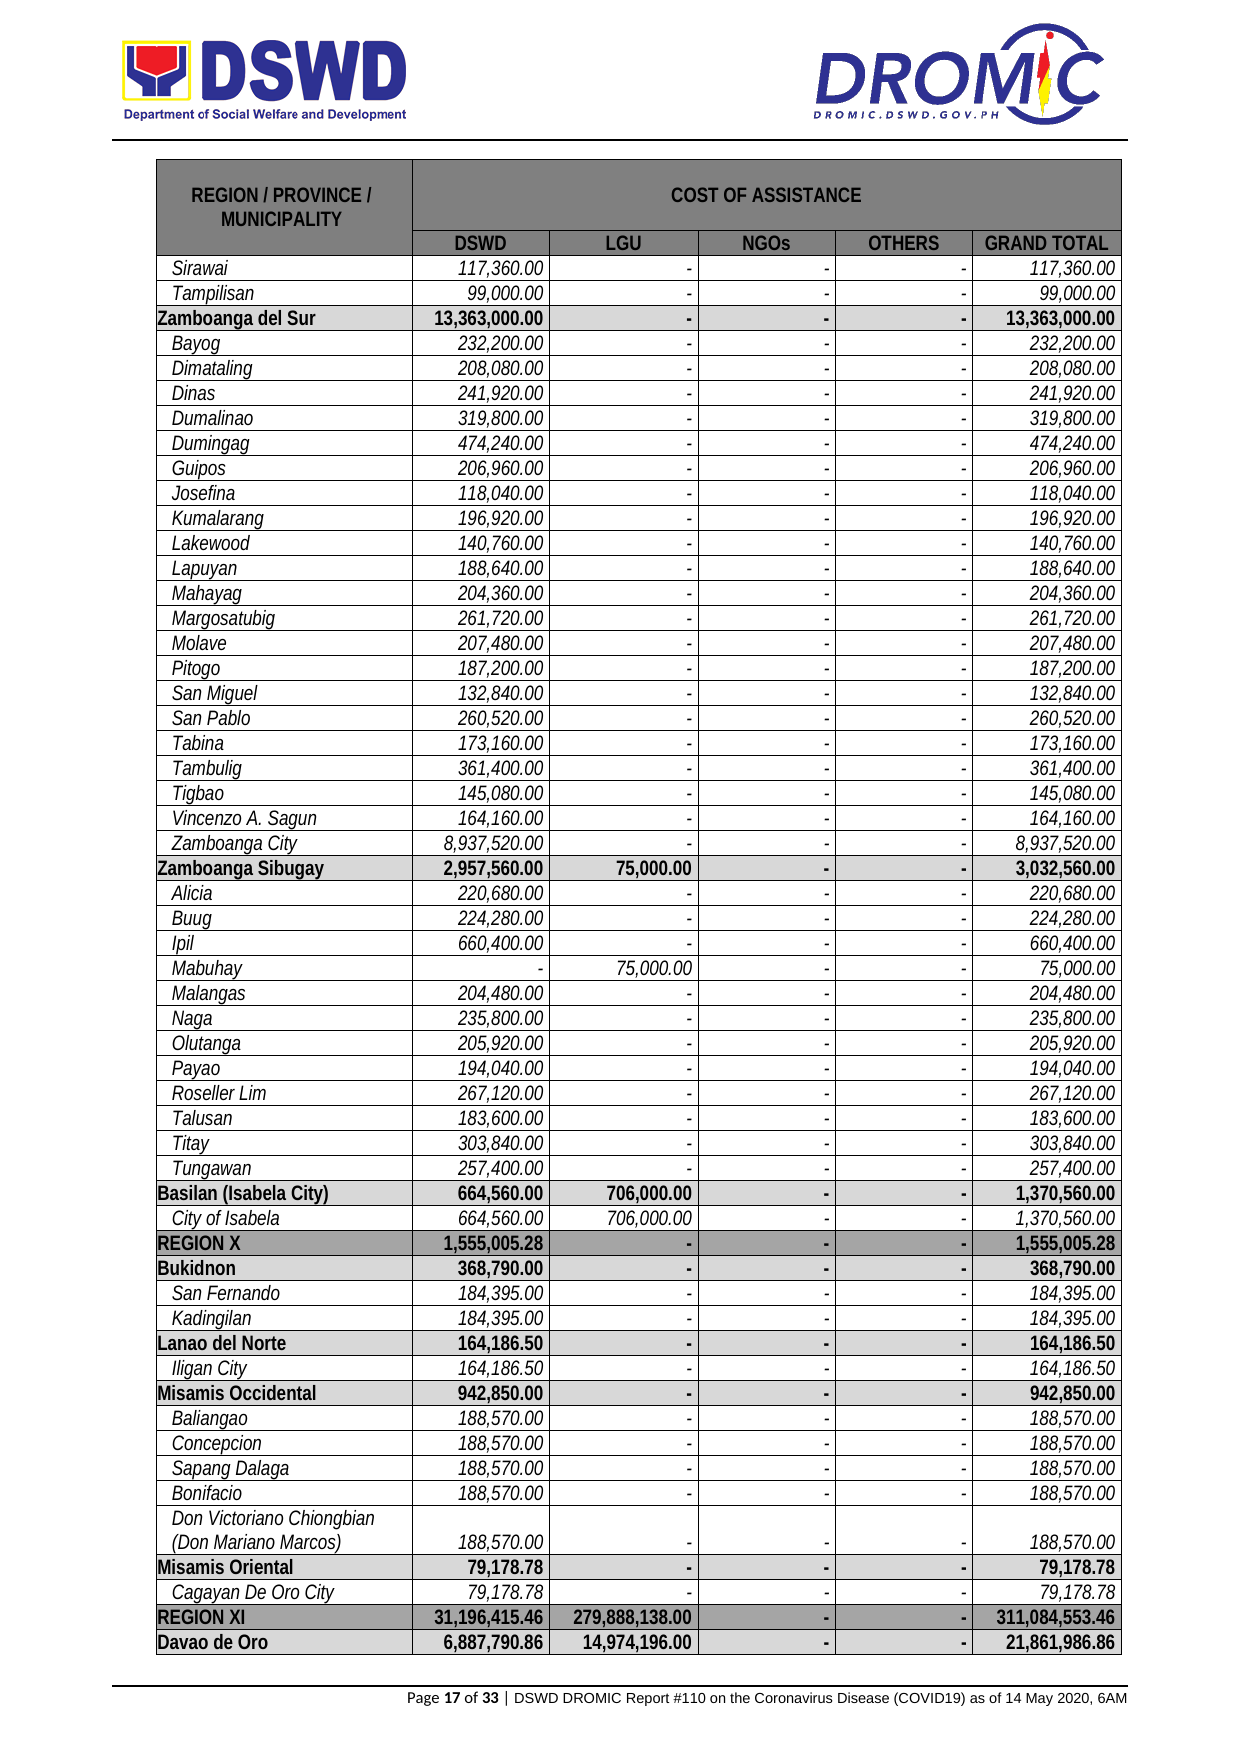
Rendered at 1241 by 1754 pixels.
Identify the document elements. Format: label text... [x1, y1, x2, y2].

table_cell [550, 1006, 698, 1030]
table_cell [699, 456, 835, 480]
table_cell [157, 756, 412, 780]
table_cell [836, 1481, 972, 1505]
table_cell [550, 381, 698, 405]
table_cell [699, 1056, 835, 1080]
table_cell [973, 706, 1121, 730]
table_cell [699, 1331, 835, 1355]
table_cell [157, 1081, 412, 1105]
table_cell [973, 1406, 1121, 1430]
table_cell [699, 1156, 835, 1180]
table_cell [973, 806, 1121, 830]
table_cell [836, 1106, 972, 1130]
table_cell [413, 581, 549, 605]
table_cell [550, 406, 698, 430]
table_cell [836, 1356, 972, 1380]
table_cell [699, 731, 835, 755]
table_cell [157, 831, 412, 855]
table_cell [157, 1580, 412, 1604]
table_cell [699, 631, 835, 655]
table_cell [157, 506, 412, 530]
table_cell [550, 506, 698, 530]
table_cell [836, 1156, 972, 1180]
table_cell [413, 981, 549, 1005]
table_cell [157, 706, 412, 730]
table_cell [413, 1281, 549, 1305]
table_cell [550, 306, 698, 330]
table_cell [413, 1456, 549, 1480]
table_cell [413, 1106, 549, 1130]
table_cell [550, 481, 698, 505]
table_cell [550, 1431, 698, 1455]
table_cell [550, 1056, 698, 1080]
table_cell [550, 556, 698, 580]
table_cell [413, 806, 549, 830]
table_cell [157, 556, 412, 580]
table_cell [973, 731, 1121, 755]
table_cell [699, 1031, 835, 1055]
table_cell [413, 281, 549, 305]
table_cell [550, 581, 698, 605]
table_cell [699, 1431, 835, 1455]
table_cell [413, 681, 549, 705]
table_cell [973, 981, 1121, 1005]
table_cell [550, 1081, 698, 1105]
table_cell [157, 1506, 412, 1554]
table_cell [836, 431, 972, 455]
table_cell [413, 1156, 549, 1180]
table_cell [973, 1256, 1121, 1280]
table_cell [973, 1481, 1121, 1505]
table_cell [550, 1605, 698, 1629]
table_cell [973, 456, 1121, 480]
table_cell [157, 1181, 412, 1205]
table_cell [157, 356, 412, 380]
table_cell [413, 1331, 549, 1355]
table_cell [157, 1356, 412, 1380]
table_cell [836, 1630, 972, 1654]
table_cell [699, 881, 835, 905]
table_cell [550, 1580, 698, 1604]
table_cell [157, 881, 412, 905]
table_cell LGU [550, 231, 698, 255]
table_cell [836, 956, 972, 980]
table_cell NGOs [699, 231, 835, 255]
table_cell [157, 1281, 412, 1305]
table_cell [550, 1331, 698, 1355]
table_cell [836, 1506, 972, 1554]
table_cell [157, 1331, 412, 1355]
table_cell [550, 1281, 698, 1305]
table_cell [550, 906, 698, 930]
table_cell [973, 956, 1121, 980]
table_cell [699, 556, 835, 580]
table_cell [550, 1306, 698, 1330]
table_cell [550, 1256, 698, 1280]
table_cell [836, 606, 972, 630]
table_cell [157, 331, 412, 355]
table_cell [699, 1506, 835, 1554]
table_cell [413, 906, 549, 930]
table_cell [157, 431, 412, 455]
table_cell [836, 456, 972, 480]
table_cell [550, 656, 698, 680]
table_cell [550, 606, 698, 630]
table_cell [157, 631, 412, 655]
table_cell OTHERS [836, 231, 972, 255]
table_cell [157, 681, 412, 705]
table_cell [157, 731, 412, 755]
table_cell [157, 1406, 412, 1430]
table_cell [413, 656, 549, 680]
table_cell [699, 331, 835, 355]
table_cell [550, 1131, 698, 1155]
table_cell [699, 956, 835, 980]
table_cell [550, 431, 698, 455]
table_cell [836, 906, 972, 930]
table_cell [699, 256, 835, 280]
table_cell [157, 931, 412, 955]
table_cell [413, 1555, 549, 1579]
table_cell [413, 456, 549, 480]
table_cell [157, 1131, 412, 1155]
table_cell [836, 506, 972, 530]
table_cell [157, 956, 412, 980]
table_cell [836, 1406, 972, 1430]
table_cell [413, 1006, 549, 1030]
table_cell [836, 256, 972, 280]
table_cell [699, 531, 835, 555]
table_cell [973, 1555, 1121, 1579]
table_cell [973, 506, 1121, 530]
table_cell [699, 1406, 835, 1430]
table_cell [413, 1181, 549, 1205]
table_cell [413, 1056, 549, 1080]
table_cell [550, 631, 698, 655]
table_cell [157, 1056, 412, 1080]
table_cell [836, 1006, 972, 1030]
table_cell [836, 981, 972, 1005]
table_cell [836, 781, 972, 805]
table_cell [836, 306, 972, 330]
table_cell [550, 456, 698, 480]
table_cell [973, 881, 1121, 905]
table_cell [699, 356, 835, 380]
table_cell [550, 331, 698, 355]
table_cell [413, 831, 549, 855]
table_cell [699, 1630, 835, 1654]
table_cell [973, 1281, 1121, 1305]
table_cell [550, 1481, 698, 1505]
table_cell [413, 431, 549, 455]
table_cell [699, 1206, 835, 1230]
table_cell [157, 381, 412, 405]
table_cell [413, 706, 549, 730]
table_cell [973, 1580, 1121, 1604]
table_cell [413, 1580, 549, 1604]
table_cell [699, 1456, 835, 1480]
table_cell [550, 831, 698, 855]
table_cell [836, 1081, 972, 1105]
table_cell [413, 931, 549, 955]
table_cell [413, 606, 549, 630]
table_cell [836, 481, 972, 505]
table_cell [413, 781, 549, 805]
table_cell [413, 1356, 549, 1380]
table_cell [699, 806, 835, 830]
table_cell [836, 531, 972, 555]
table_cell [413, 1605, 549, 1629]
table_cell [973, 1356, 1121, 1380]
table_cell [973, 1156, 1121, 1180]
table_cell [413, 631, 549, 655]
table_cell GRAND TOTAL [973, 231, 1121, 255]
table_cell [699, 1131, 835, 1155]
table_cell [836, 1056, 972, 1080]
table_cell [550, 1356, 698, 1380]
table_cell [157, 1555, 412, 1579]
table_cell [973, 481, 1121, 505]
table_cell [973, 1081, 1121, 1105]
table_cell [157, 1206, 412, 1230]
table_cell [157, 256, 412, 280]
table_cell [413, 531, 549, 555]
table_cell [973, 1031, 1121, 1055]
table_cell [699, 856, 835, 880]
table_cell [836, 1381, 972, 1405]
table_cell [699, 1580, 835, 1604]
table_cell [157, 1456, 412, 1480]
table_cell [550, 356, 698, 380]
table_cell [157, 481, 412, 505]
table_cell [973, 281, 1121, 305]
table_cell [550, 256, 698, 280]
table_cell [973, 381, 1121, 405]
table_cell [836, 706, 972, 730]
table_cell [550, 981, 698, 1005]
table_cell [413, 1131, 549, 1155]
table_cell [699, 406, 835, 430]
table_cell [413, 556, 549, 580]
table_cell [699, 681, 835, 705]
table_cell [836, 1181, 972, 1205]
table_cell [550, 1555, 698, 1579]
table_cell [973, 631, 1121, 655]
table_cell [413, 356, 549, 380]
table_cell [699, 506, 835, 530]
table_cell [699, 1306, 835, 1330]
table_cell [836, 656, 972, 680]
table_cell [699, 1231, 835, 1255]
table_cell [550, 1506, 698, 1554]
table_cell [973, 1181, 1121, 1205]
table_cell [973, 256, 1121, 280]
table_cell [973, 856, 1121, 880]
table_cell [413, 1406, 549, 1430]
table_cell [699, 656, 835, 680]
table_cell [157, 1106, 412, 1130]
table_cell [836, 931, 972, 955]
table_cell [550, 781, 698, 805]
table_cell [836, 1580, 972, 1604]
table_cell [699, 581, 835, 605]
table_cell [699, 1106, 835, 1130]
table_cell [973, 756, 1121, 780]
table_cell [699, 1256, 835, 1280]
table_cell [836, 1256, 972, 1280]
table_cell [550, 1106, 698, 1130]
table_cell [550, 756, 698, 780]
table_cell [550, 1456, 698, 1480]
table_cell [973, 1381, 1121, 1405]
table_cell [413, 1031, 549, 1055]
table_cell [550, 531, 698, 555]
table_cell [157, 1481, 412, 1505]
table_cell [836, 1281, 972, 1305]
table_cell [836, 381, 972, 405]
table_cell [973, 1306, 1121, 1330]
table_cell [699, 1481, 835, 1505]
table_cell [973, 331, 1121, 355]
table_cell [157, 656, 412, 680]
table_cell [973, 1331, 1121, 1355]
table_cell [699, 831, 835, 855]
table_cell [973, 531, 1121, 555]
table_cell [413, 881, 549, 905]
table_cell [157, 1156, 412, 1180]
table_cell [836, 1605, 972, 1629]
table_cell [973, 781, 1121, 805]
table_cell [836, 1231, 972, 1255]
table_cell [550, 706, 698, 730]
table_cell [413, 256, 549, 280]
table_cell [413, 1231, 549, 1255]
table_cell DSWD [413, 231, 549, 255]
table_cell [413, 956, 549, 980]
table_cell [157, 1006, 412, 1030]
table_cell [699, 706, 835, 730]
table_header REGION / PROVINCE / MUNICIPALITY [157, 160, 412, 255]
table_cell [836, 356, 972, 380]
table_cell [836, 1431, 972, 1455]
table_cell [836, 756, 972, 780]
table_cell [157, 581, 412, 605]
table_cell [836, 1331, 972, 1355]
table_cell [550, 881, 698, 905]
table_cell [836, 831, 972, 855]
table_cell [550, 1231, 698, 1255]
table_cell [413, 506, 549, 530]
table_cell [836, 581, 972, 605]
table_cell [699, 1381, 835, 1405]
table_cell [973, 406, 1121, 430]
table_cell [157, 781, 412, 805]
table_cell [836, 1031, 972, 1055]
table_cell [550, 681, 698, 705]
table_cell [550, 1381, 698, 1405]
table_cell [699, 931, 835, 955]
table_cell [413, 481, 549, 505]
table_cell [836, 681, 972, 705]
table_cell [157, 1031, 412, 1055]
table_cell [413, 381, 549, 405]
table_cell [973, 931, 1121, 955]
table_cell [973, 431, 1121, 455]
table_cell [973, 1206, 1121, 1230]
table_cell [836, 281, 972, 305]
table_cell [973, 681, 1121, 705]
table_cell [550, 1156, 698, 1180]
picture [112, 37, 417, 125]
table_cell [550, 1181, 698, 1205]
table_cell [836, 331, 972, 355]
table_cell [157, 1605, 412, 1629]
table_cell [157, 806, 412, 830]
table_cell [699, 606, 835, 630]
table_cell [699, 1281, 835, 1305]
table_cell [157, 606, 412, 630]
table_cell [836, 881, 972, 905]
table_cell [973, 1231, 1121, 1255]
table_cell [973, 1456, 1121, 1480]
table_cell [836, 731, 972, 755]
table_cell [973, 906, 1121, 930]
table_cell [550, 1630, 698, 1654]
picture [781, 23, 1133, 125]
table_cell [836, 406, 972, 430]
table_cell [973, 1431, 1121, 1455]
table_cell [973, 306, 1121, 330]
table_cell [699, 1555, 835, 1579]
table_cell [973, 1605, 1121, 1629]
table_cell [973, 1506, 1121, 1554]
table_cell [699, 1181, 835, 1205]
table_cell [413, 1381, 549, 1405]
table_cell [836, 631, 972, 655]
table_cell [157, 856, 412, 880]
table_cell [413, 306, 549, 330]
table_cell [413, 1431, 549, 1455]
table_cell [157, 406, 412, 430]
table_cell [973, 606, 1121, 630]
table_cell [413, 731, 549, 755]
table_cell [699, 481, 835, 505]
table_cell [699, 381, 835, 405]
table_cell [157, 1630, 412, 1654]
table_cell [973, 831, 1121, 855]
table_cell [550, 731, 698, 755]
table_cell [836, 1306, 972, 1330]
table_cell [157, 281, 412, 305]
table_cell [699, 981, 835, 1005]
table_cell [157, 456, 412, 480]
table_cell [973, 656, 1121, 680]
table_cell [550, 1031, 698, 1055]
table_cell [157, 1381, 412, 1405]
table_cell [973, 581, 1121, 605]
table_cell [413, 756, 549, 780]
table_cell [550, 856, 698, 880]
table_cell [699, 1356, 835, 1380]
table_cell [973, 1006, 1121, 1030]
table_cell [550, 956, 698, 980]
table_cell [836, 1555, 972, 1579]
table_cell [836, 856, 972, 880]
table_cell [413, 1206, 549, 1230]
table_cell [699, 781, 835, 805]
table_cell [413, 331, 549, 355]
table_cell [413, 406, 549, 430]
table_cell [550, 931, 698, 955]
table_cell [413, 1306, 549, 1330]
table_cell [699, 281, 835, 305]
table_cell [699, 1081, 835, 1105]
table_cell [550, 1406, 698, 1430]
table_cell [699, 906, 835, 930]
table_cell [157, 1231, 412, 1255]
table_header COST OF ASSISTANCE [413, 160, 1121, 230]
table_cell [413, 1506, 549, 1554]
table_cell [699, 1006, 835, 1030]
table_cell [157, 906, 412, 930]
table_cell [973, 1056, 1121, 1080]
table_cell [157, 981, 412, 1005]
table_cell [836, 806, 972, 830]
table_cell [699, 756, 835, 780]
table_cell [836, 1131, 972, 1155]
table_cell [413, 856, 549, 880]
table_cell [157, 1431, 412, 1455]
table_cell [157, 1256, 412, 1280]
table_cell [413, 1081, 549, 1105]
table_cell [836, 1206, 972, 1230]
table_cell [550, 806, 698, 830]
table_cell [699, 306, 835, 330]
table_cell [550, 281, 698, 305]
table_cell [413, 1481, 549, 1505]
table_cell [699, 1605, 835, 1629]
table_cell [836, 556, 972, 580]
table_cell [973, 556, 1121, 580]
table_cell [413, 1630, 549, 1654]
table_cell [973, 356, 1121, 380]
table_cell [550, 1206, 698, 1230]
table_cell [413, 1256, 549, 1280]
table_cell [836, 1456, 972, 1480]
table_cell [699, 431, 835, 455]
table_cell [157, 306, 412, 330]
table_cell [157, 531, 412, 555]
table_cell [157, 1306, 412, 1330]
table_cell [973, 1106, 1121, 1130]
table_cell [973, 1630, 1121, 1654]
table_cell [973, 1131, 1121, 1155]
